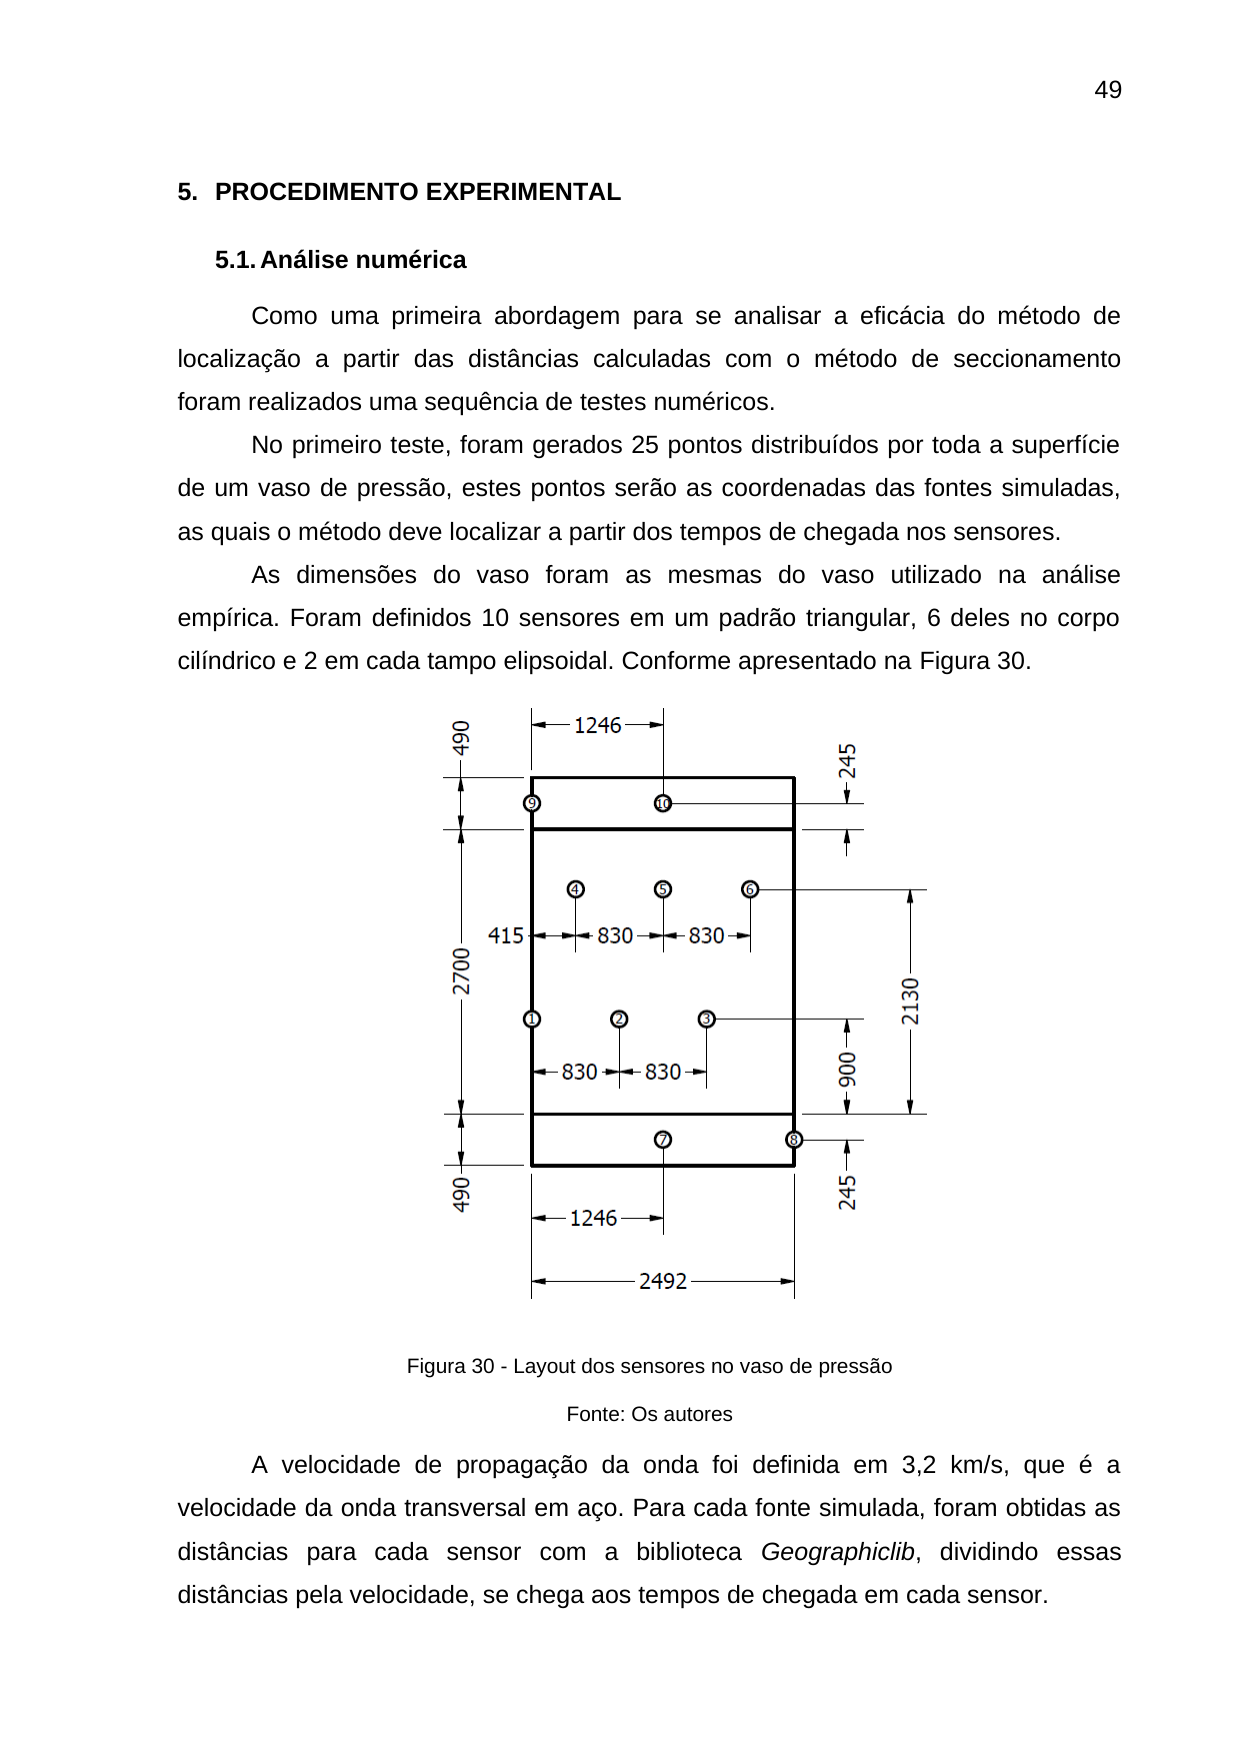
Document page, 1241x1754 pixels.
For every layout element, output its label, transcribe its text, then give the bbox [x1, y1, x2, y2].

text Figura - Layout dos sensores no vaso de pressão [177, 1353, 1122, 1377]
text No primeiro teste, foram gerados 25 pontos distribuídos por toda a superfície de um vaso de pressão, estes pontos serão as coordenadas das fontes simuladas, as quais o método deve localizar a partir dos tempos de chegada nos sensores. [177, 430, 1122, 545]
subtitle Análise numérica [215, 245, 1122, 274]
text Fonte: Os autores [177, 1402, 1122, 1426]
subtitle Procedimento Experimental [177, 177, 1122, 206]
text As dimensões do vaso foram as mesmas do vaso utilizado na análise empírica. Foram definidos 10 sensores em um padrão triangular, 6 deles no corpo cilíndrico e 2 em cada tampo elipsoidal. Conforme apresentado na Figura 30. [177, 560, 1122, 675]
text Como uma primeira abordagem para se analisar a eficácia do método de localização a partir das distâncias calculadas com o método de seccionamento foram realizados uma sequência de testes numéricos. [177, 301, 1122, 416]
picture [420, 689, 953, 1327]
text A velocidade de propagação da onda foi definida em 3,2 km/s, que é a velocidade da onda transversal em aço. Para cada fonte simulada, foram obtidas as distâncias para cada sensor com a biblioteca Geographiclib, dividindo essas distâncias pela velocidade, se chega aos tempos de chegada em cada sensor. [177, 1450, 1122, 1608]
